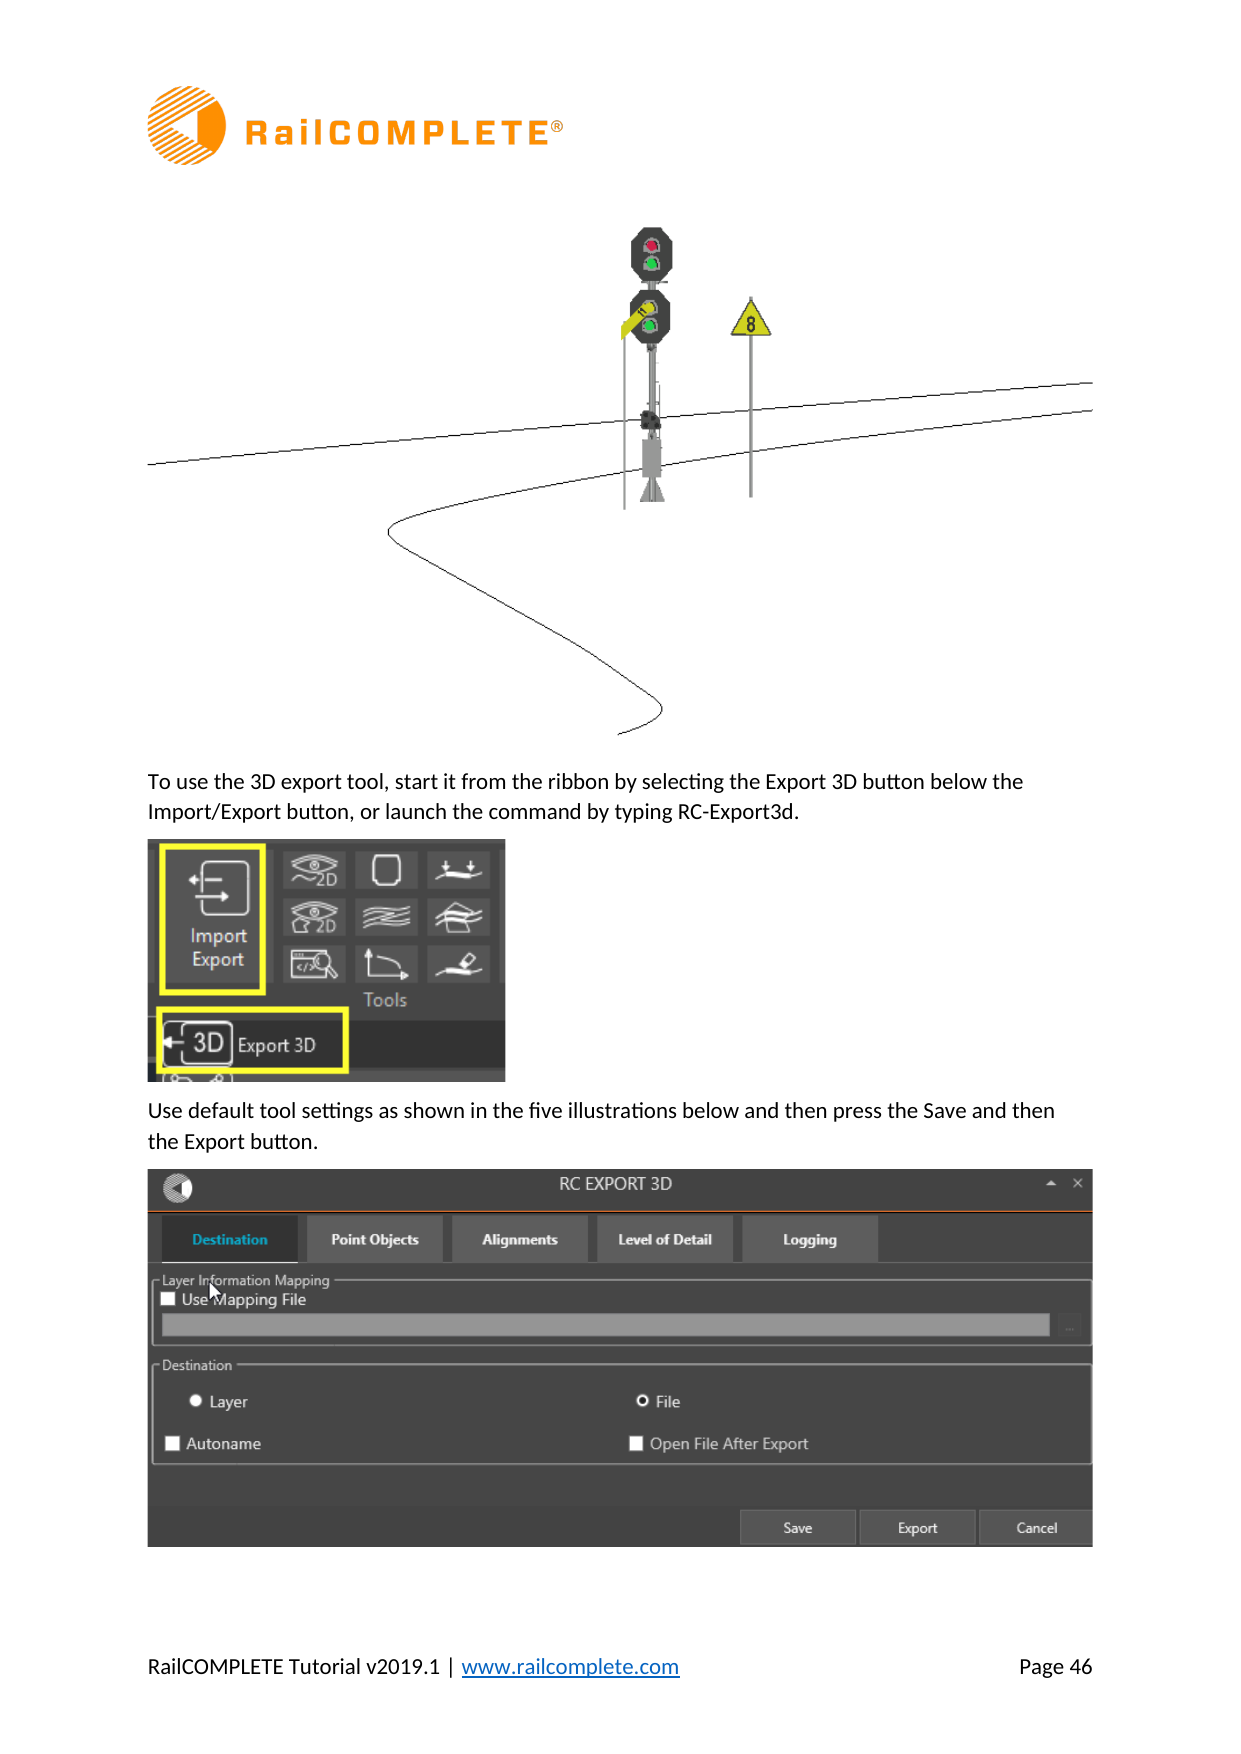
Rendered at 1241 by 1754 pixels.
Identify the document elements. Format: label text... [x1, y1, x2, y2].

text Use default tool settings as shown in the five illustrations below and then press the Save and then the Export button. [148, 1097, 1093, 1155]
picture [147, 205, 1093, 752]
picture [147, 1169, 1093, 1547]
picture [147, 86, 573, 165]
picture [147, 839, 506, 1082]
text To use the 3D export tool, start it from the ribbon by selecting the Export 3D button below the Import/Export button, or launch the command by typing RC-Export3d. [148, 767, 1093, 825]
